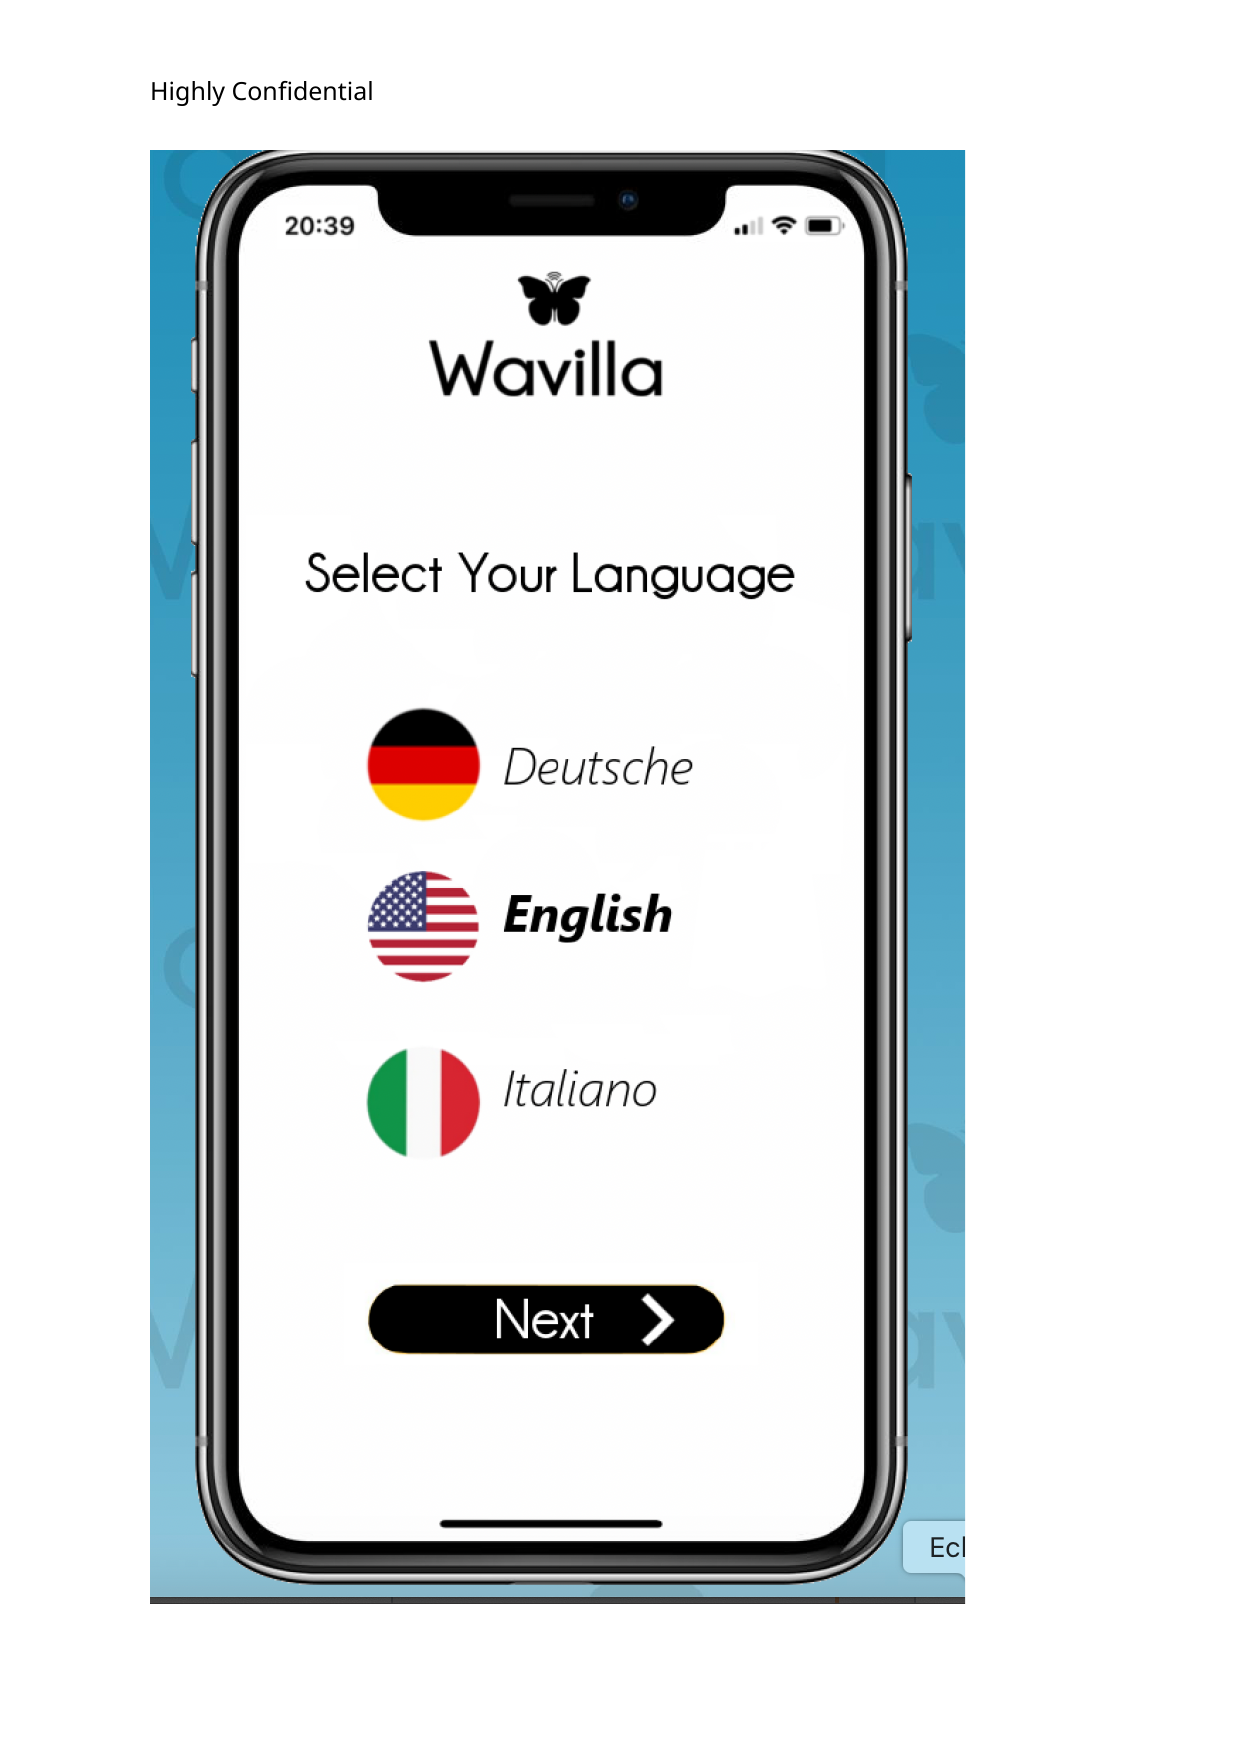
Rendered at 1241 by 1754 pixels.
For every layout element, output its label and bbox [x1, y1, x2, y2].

picture [150, 150, 966, 1604]
